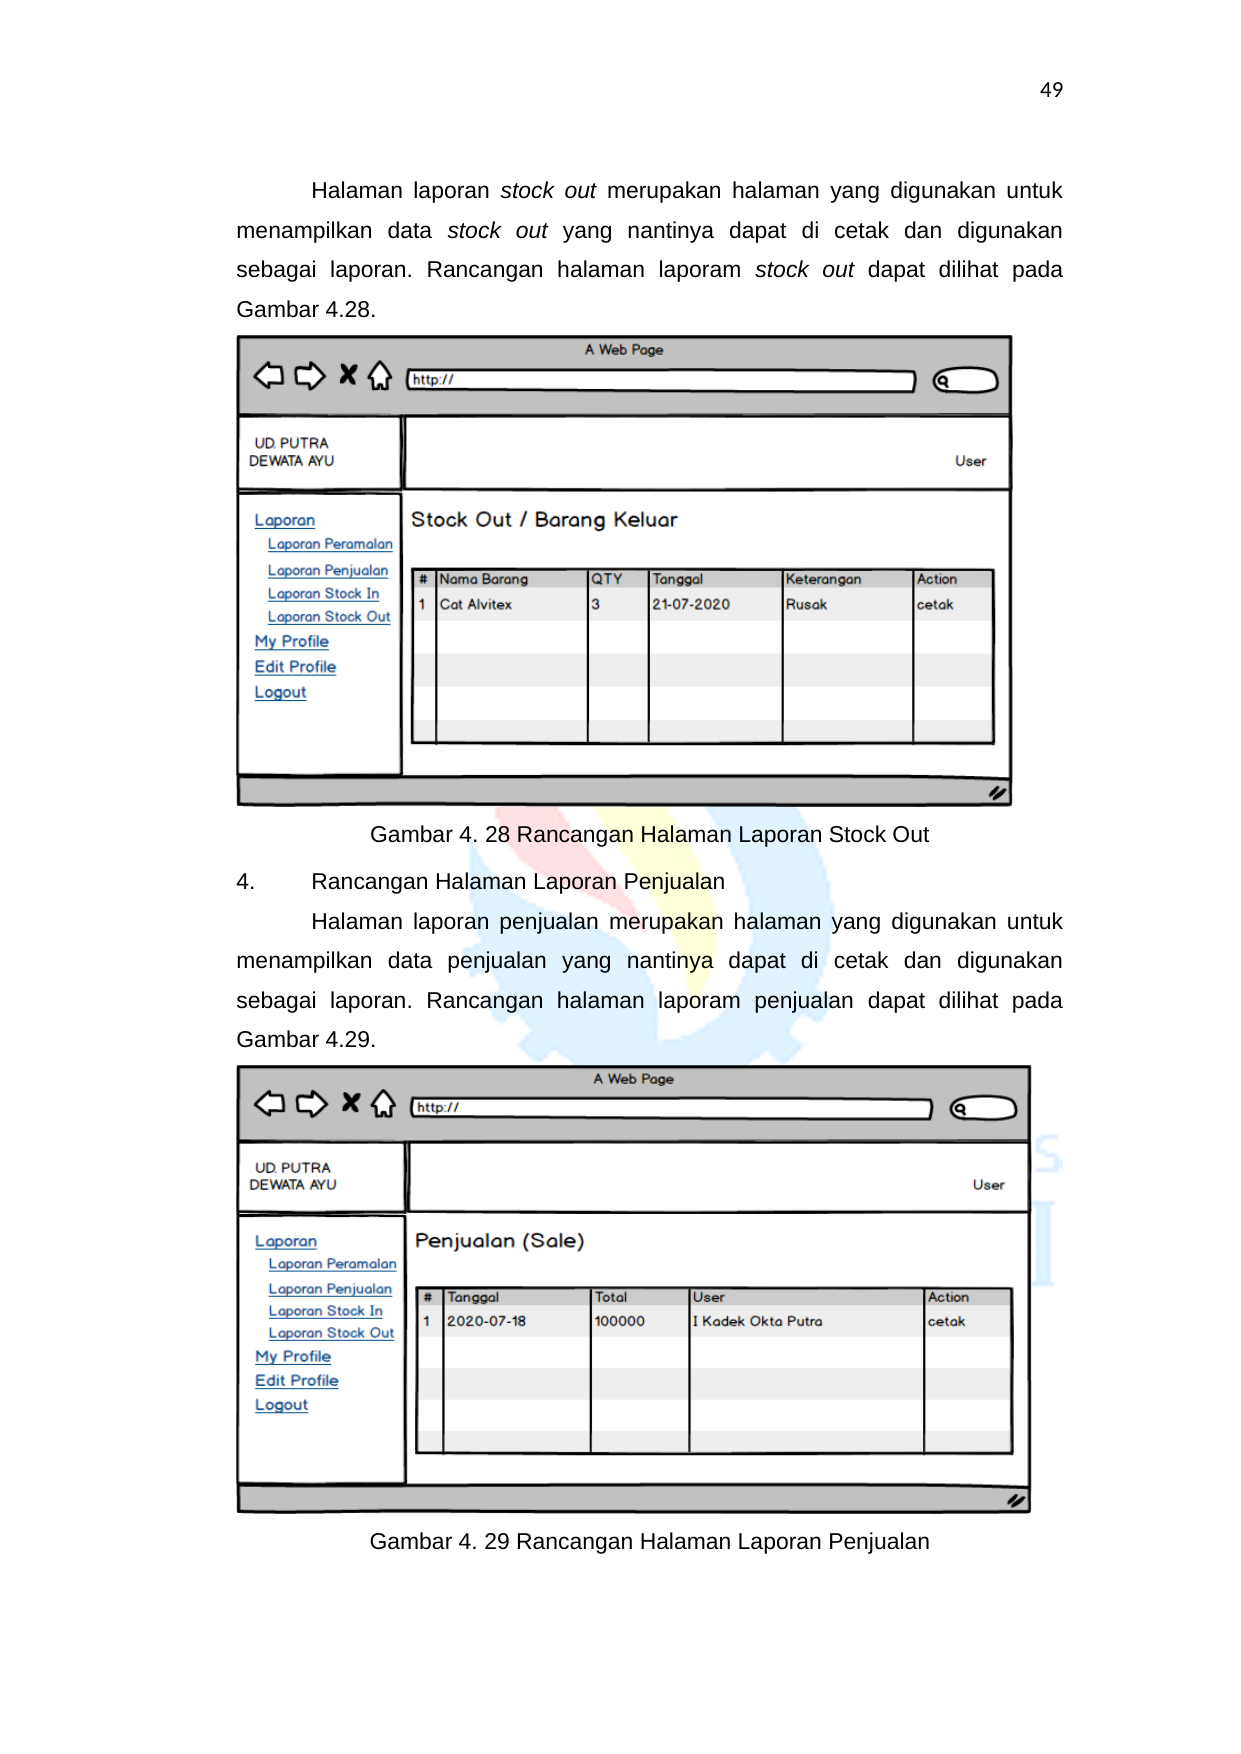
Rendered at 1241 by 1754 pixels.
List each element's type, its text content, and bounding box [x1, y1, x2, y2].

text Halaman laporan penjualan merupakan halaman yang digunakan untuk menampilkan data penjualan yang nantinya dapat di cetak dan digunakan sebagai laporan. Rancangan halaman laporam penjualan dapat dilihat pada Gambar 4.29. [236, 908, 1063, 1052]
picture [236, 335, 1013, 807]
text Halaman laporan stock out merupakan halaman yang digunakan untuk menampilkan data stock out yang nantinya dapat di cetak dan digunakan sebagai laporan. Rancangan halaman laporam stock out dapat dilihat pada Gambar 4.28. [236, 177, 1063, 322]
text Gambar 4. 29 Rancangan Halaman Laporan Penjualan [236, 1528, 1063, 1554]
picture [236, 1065, 1032, 1514]
list Rancangan Halaman Laporan Penjualan [236, 868, 1063, 894]
text Gambar 4. 28 Rancangan Halaman Laporan Stock Out [236, 821, 1063, 847]
